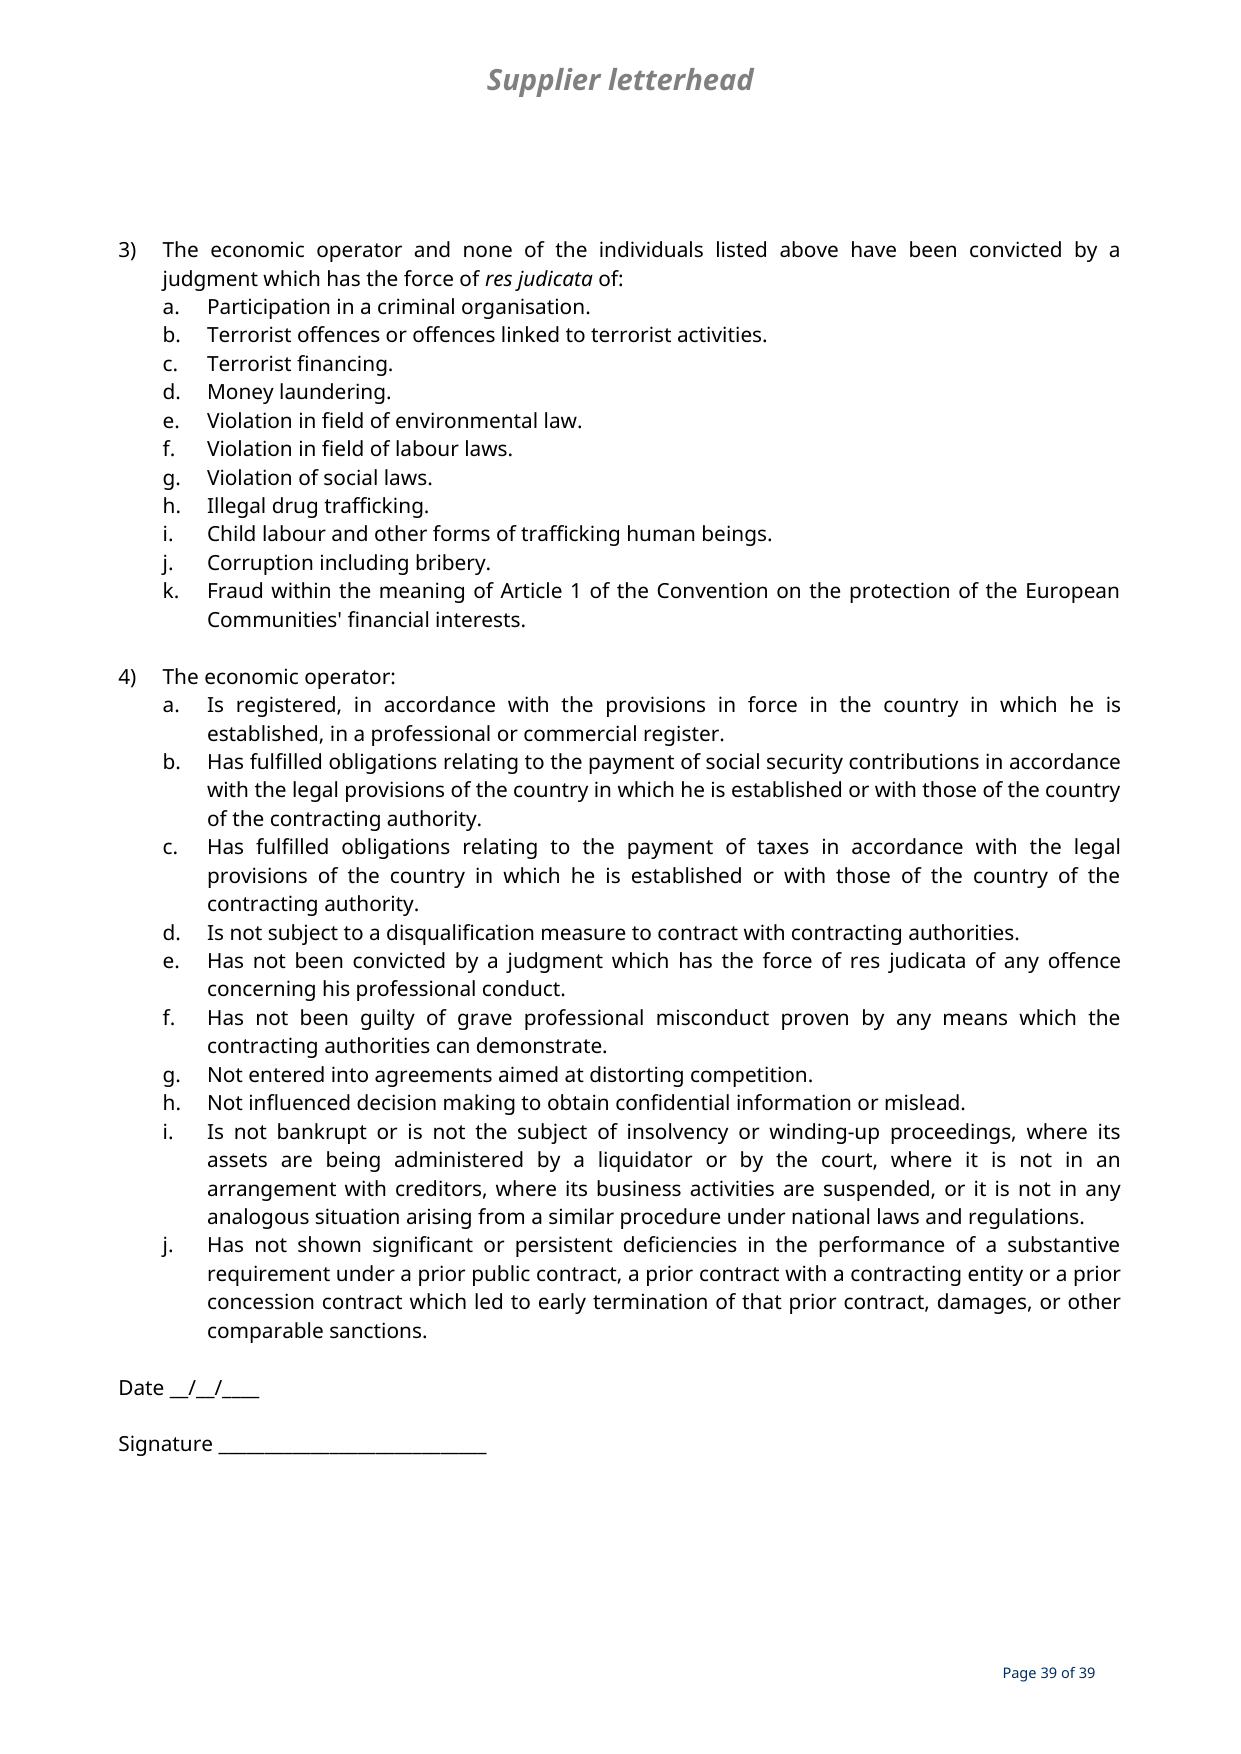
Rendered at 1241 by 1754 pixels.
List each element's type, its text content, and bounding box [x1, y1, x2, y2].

list Has not been convicted by a judgment which has the force of res judicata of any offence concerning his professional conduct. [162, 946, 1122, 1003]
text Signature _____________________________ [118, 1429, 1122, 1458]
list Child labour and other forms of trafficking human beings. [162, 519, 1122, 548]
list Has fulfilled obligations relating to the payment of social security contributions in accordance with the legal provisions of the country in which he is established or with those of the country of the contracting authority. [162, 747, 1122, 832]
list Money laundering. [162, 377, 1122, 406]
list Has not been guilty of grave professional misconduct proven by any means which the contracting authorities can demonstrate. [162, 1003, 1122, 1060]
list Is not subject to a disqualification measure to contract with contracting authorities. [162, 918, 1122, 946]
list Violation in field of environmental law. [162, 406, 1122, 434]
list Has fulfilled obligations relating to the payment of taxes in accordance with the legal provisions of the country in which he is established or with those of the country of the contracting authority. [162, 832, 1122, 918]
list Is registered, in accordance with the provisions in force in the country in which he is established, in a professional or commercial register. [162, 690, 1122, 747]
list The economic operator and none of the individuals listed above have been convicted by a judgment which has the force of res judicata of: [118, 235, 1122, 292]
list Corruption including bribery. [162, 548, 1122, 576]
list Violation in field of labour laws. [162, 434, 1122, 463]
list Not influenced decision making to obtain confidential information or mislead. [162, 1088, 1122, 1117]
list Not entered into agreements aimed at distorting competition. [162, 1060, 1122, 1088]
list Participation in a criminal organisation. [162, 292, 1122, 321]
list Terrorist offences or offences linked to terrorist activities. [162, 321, 1122, 349]
list Terrorist financing. [162, 349, 1122, 377]
list Illegal drug trafficking. [162, 491, 1122, 519]
list Fraud within the meaning of Article 1 of the Convention on the protection of the European Communities' financial interests. [162, 576, 1122, 633]
text Date __/__/____ [118, 1373, 1122, 1401]
list Has not shown significant or persistent deficiencies in the performance of a substantive requirement under a prior public contract, a prior contract with a contracting entity or a prior concession contract which led to early termination of that prior contract, damages, or other comparable sanctions. [162, 1231, 1122, 1344]
list Violation of social laws. [162, 463, 1122, 491]
list The economic operator: [118, 662, 1122, 690]
list Is not bankrupt or is not the subject of insolvency or winding-up proceedings, where its assets are being administered by a liquidator or by the court, where it is not in an arrangement with creditors, where its business activities are suspended, or it is not in any analogous situation arising from a similar procedure under national laws and regulations. [162, 1117, 1122, 1231]
